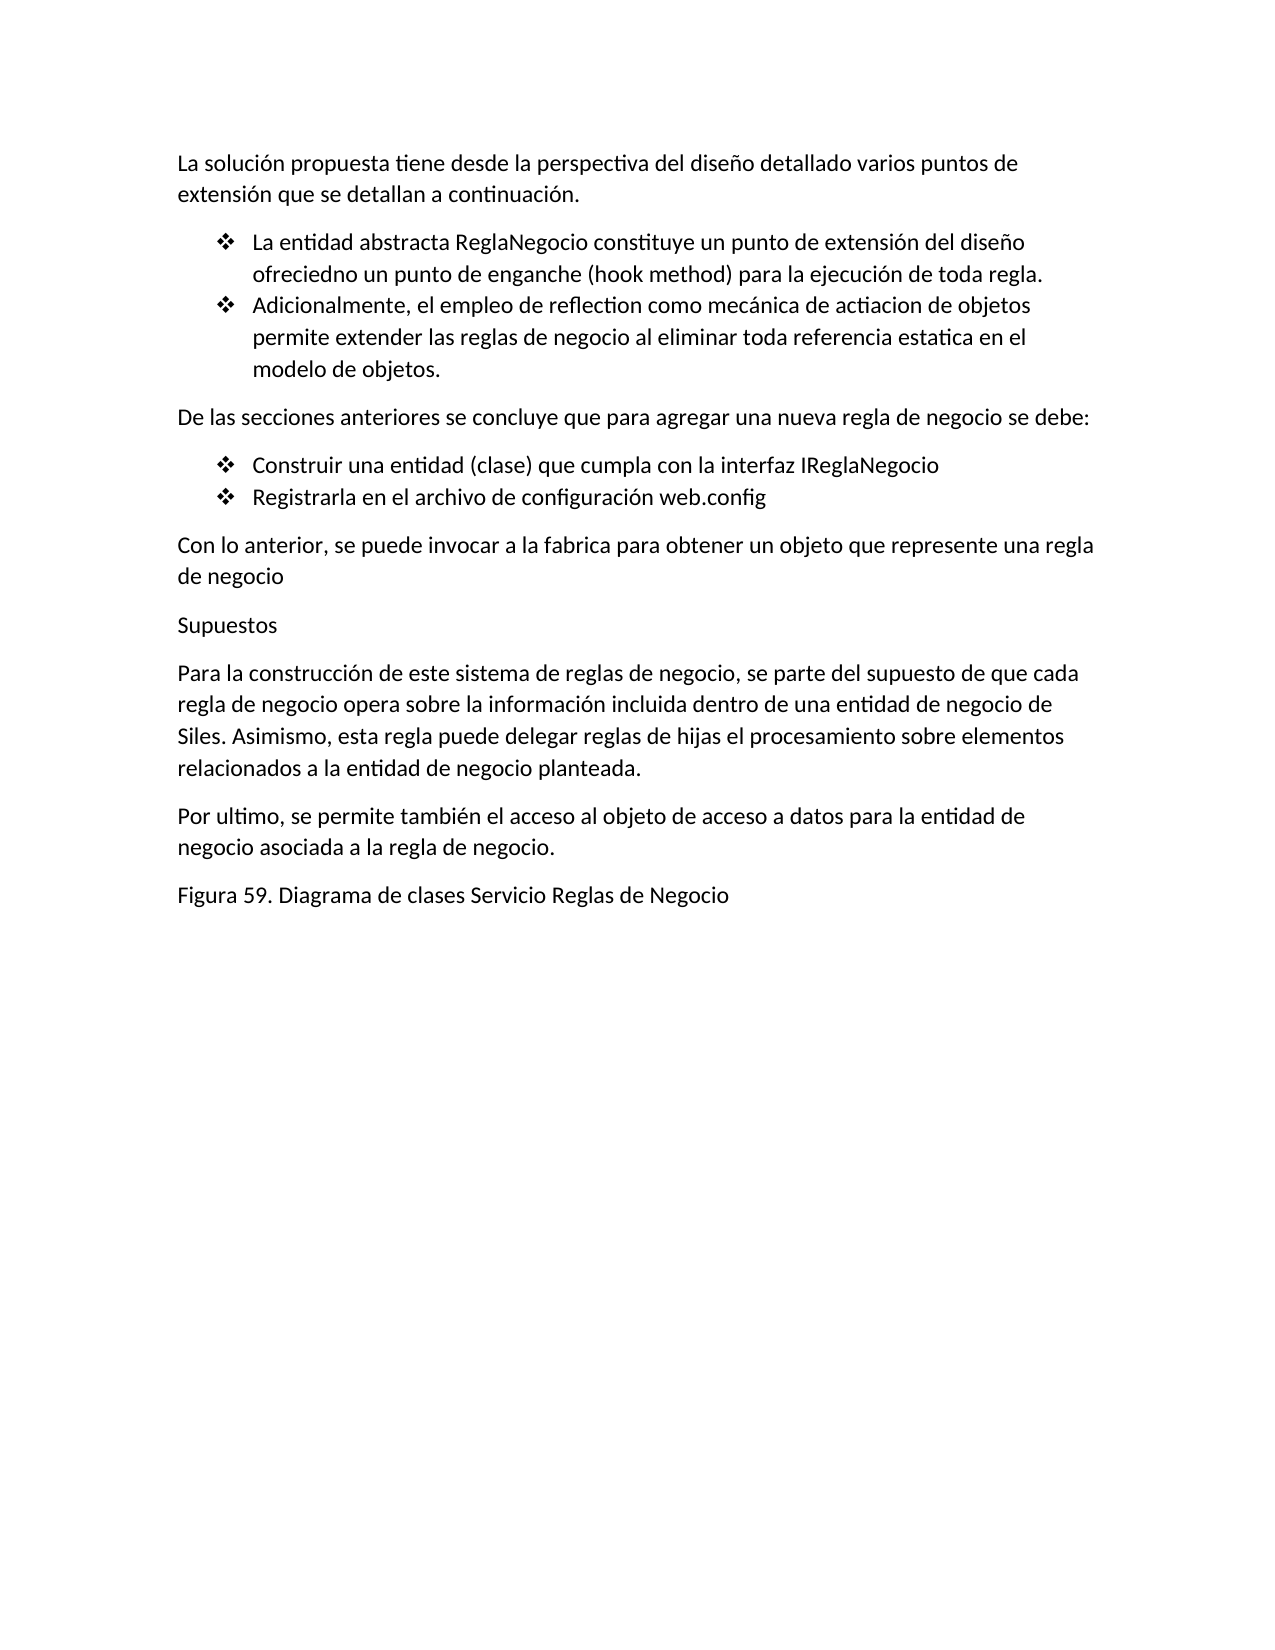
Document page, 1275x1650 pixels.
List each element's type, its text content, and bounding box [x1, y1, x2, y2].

list Adicionalmente, el empleo de reflection como mecánica de actiacion de objetos permite extender las reglas de negocio al eliminar toda referencia estatica en el modelo de objetos. [215, 291, 1098, 383]
text Supuestos [177, 610, 1098, 639]
text La solución propuesta tiene desde la perspectiva del diseño detallado varios puntos de extensión que se detallan a continuación. [177, 148, 1098, 208]
list La entidad abstracta ReglaNegocio constituye un punto de extensión del diseño ofreciedno un punto de enganche (hook method) para la ejecución de toda regla. [215, 227, 1098, 288]
text De las secciones anteriores se concluye que para agregar una nueva regla de negocio se debe: [177, 402, 1098, 431]
text Con lo anterior, se puede invocar a la fabrica para obtener un objeto que represente una regla de negocio [177, 530, 1098, 591]
text Figura 59. Diagrama de clases Servicio Reglas de Negocio [177, 881, 1098, 910]
text Por ultimo, se permite también el acceso al objeto de acceso a datos para la entidad de negocio asociada a la regla de negocio. [177, 801, 1098, 862]
list Registrarla en el archivo de configuración web.config [215, 482, 1098, 511]
text Para la construcción de este sistema de reglas de negocio, se parte del supuesto de que cada regla de negocio opera sobre la información incluida dentro de una entidad de negocio de Siles. Asimismo, esta regla puede delegar reglas de hijas el procesamiento sobre elementos relacionados a la entidad de negocio planteada. [177, 658, 1098, 782]
list Construir una entidad (clase) que cumpla con la interfaz IReglaNegocio [215, 450, 1098, 479]
